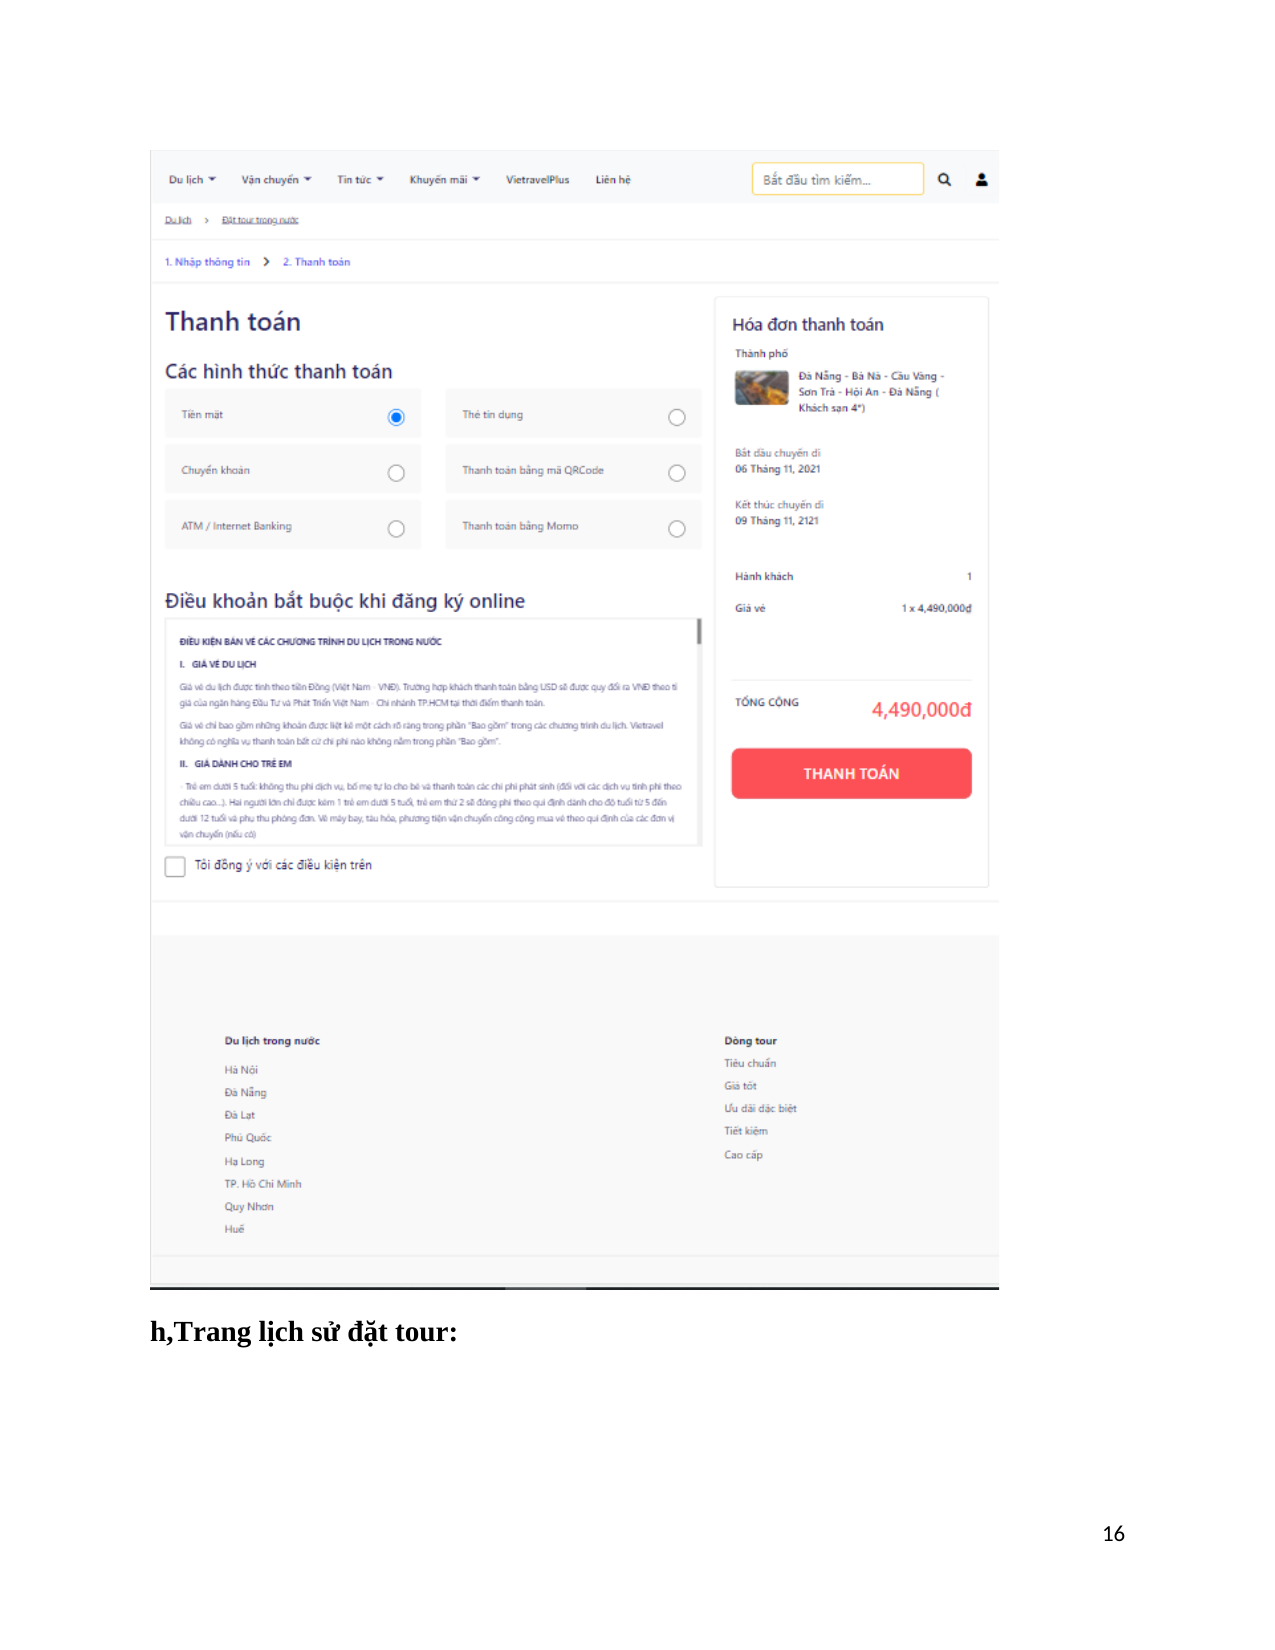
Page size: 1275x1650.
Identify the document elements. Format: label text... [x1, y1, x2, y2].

text h,Trang lịch sử đặt tour: [150, 1314, 1125, 1348]
picture [150, 150, 1000, 1290]
